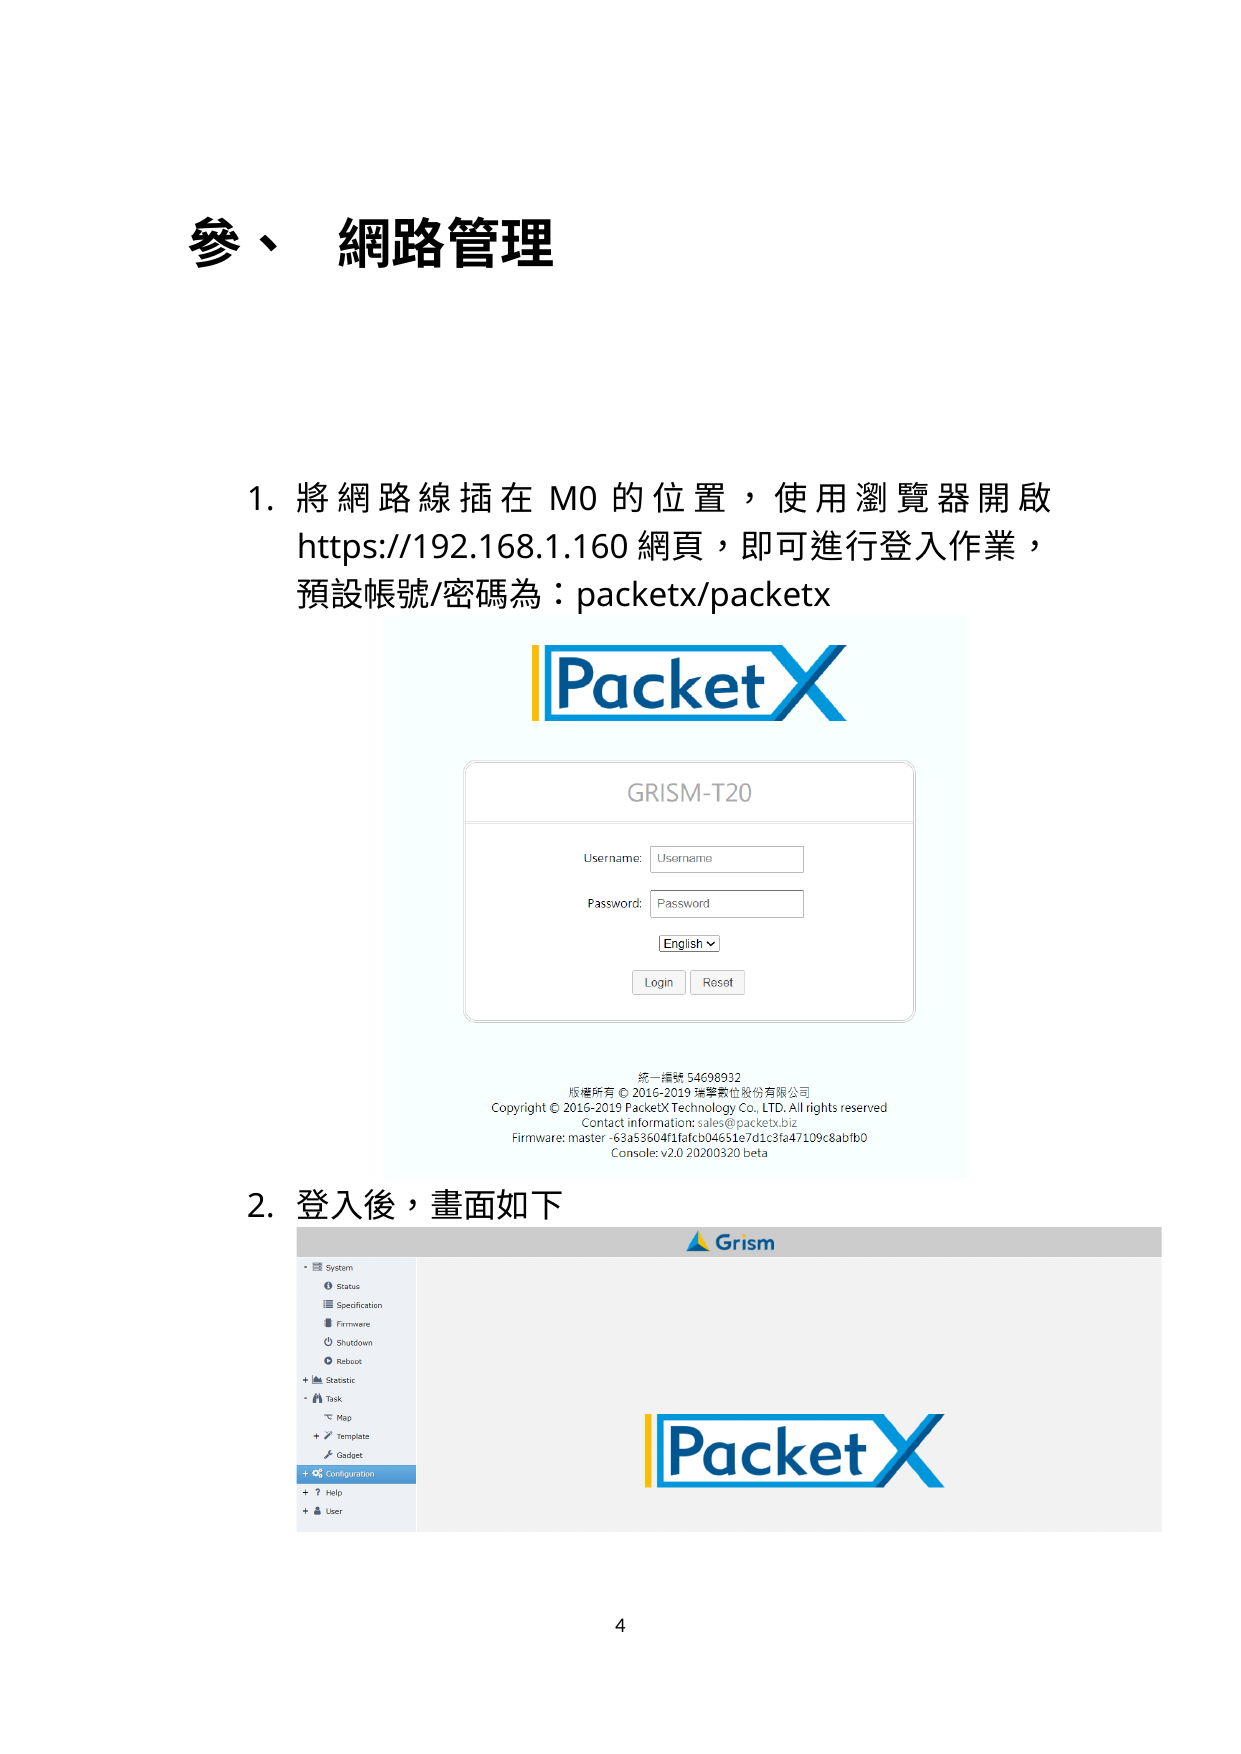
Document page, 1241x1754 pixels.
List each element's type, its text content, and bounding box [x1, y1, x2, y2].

picture [296, 1227, 1162, 1532]
list 將網路線插在M0的位置，使用瀏覽器開啟 https://192.168.1.160網頁，即可進行登入作業，預設帳號/密碼為：packetx/packetx [247, 471, 1053, 617]
picture [382, 616, 968, 1179]
subtitle 網路管理 [187, 183, 1053, 296]
list 登入後，畫面如下 [247, 1179, 1053, 1227]
